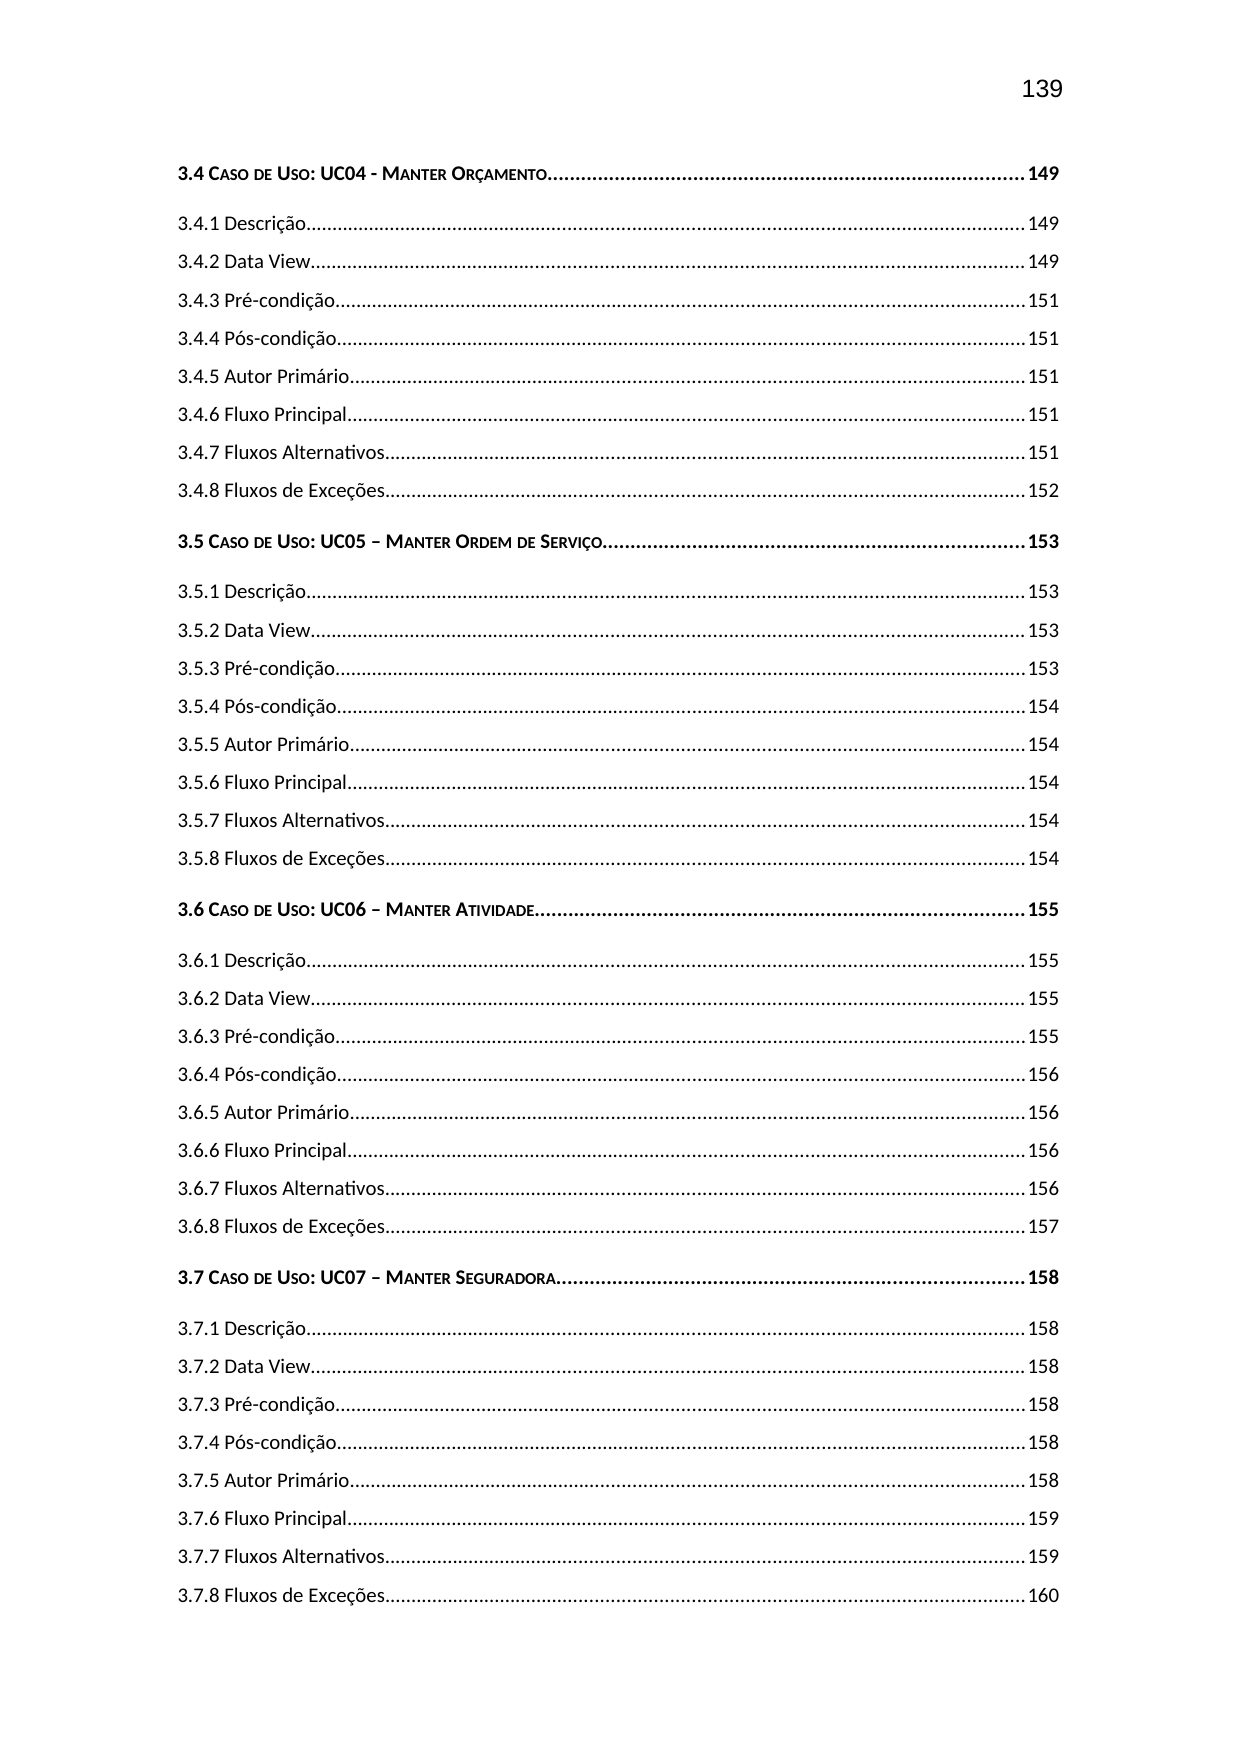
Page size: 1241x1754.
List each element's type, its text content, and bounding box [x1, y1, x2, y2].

text 3.5.2 Data View 153 [177, 617, 1063, 642]
text 3.7.5 Autor Primário 158 [177, 1467, 1063, 1493]
text 3.5.8 Fluxos de Exceções 154 [177, 846, 1063, 871]
text 3.5.6 Fluxo Principal 154 [177, 769, 1063, 795]
text 3.4.1 Descrição 149 [177, 211, 1063, 236]
text 3.4.3 Pré-condição 151 [177, 287, 1063, 312]
text 3.4.4 Pós-condição 151 [177, 325, 1063, 350]
text 3.4.6 Fluxo Principal 151 [177, 401, 1063, 427]
text 3.5.1 Descrição 153 [177, 579, 1063, 604]
text 3.7.6 Fluxo Principal 159 [177, 1506, 1063, 1531]
text 3.6.5 Autor Primário 156 [177, 1099, 1063, 1125]
text 3.5.7 Fluxos Alternativos 154 [177, 807, 1063, 833]
text 3.7.4 Pós-condição 158 [177, 1429, 1063, 1455]
text 3.5.4 Pós-condição 154 [177, 693, 1063, 718]
text 3.6.7 Fluxos Alternativos 156 [177, 1176, 1063, 1201]
text 3.4.7 Fluxos Alternativos 151 [177, 439, 1063, 465]
text 3.4.5 Autor Primário 151 [177, 363, 1063, 388]
text 3.4.8 Fluxos de Exceções 152 [177, 477, 1063, 503]
text 3.7 Caso de Uso: UC07 – Manter Seguradora 158 [177, 1264, 1063, 1290]
text 3.6.1 Descrição 155 [177, 947, 1063, 972]
text 3.4.2 Data View 149 [177, 249, 1063, 274]
text 3.7.8 Fluxos de Exceções 160 [177, 1582, 1063, 1607]
text 3.4 Caso de Uso: UC04 - Manter Orçamento 149 [177, 160, 1063, 185]
text 3.6.6 Fluxo Principal 156 [177, 1137, 1063, 1163]
text 3.6.4 Pós-condição 156 [177, 1061, 1063, 1087]
text 3.7.3 Pré-condição 158 [177, 1391, 1063, 1417]
text 3.6.2 Data View 155 [177, 985, 1063, 1010]
text 3.7.2 Data View 158 [177, 1353, 1063, 1378]
text 3.5 Caso de Uso: UC05 – Manter Ordem de Serviço 153 [177, 528, 1063, 553]
text 3.5.5 Autor Primário 154 [177, 731, 1063, 757]
text 3.7.1 Descrição 158 [177, 1315, 1063, 1340]
text 3.6.8 Fluxos de Exceções 157 [177, 1214, 1063, 1239]
text 3.7.7 Fluxos Alternativos 159 [177, 1544, 1063, 1569]
text 3.5.3 Pré-condição 153 [177, 655, 1063, 680]
text 3.6 Caso de Uso: UC06 – Manter Atividade 155 [177, 896, 1063, 922]
text 3.6.3 Pré-condição 155 [177, 1023, 1063, 1048]
